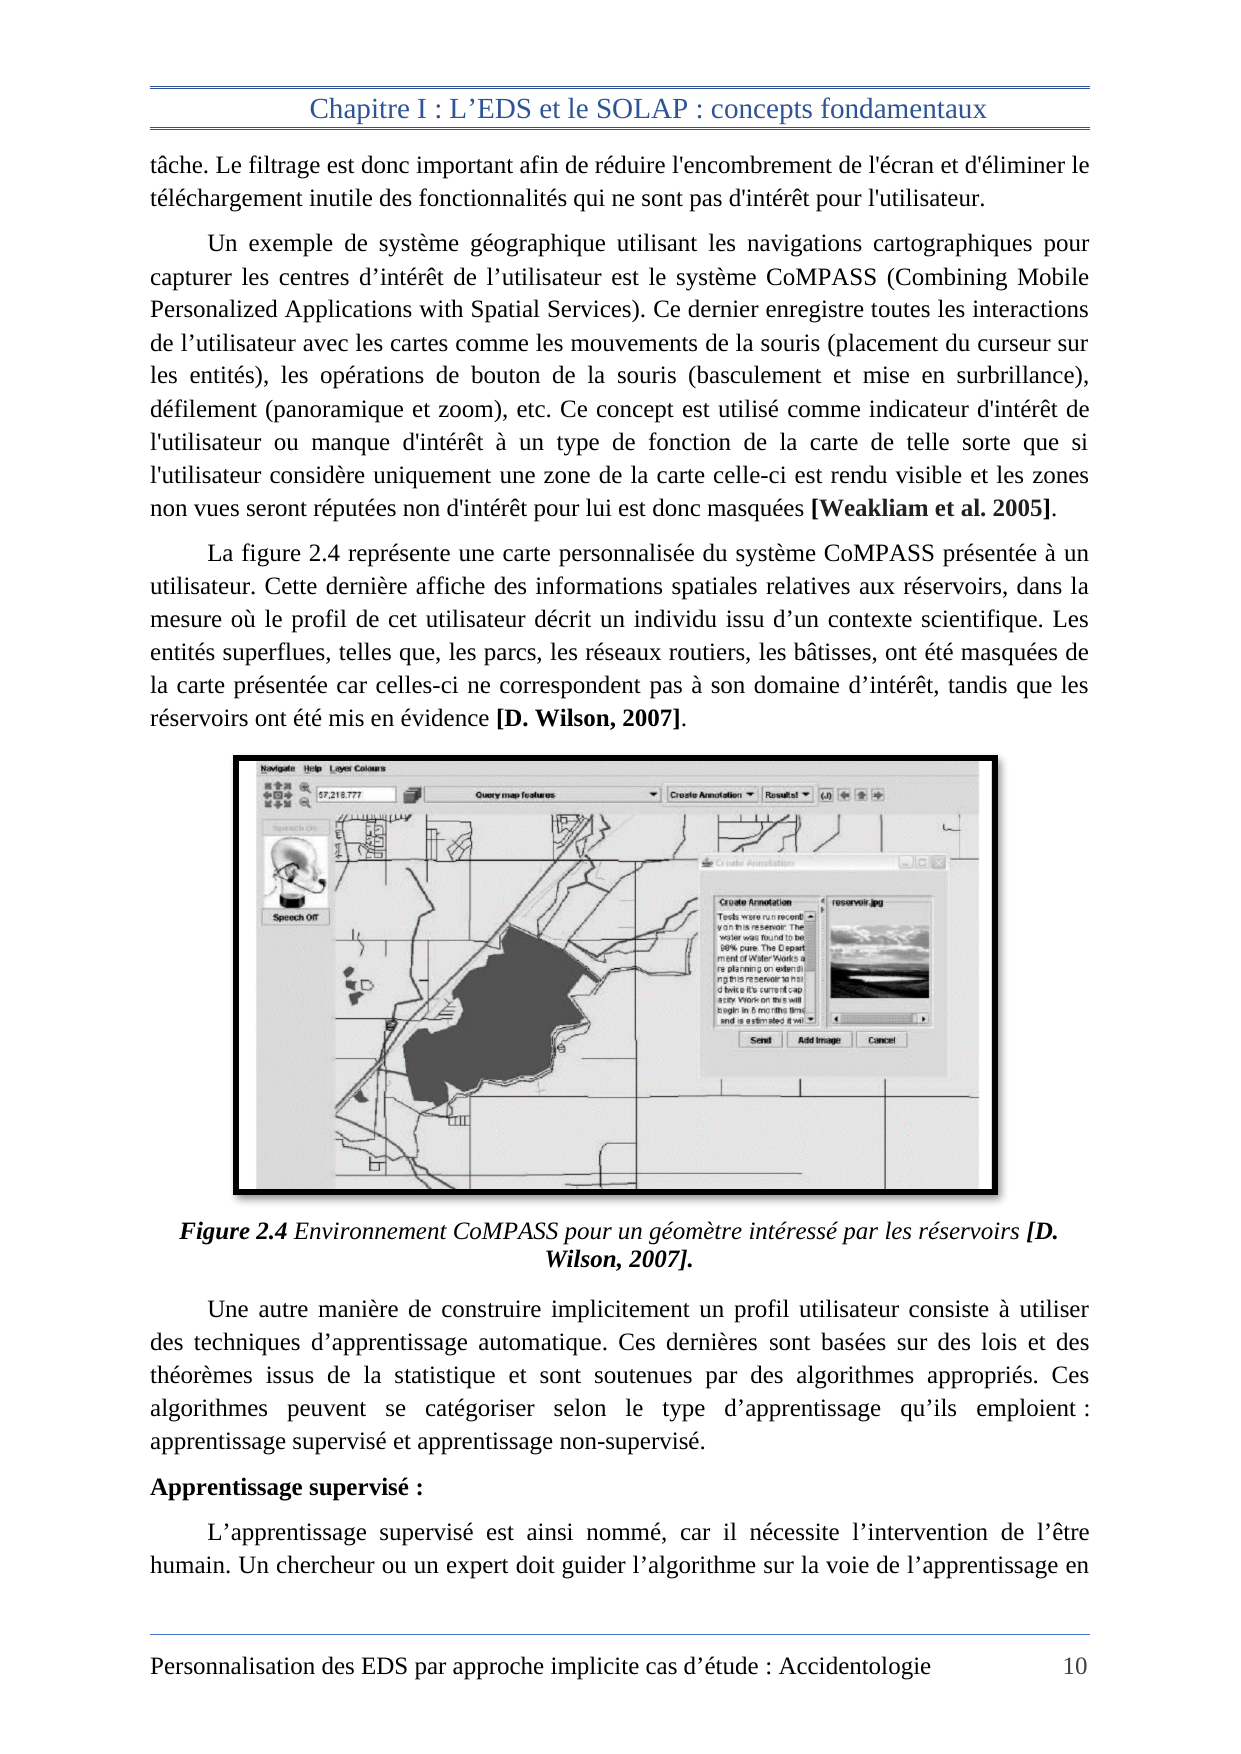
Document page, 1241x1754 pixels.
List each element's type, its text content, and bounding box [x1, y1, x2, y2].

text La figure 2.4 représente une carte personnalisée du système CoMPASS présentée à un utilisateur. Cette dernière affiche des informations spatiales relatives aux réservoirs, dans la mesure où le profil de cet utilisateur décrit un individu issu d’un contexte scientifique. Les entités superflues, telles que, les parcs, les réseaux routiers, les bâtisses, ont été masquées de la carte présentée car celles-ci ne correspondent pas à son domaine d’intérêt, tandis que les réservoirs ont été mis en évidence [D. Wilson, 2007]. [150, 538, 1090, 732]
picture [239, 761, 992, 1189]
text Une autre manière de construire implicitement un profil utilisateur consiste à utiliser des techniques d’apprentissage automatique. Ces dernières sont basées sur des lois et des théorèmes issus de la statistique et sont soutenues par des algorithmes appropriés. Ces algorithmes peuvent se catégoriser selon le type d’apprentissage qu’ils emploient : apprentissage supervisé et apprentissage non-supervisé. [150, 1294, 1090, 1455]
text Un exemple de système géographique utilisant les navigations cartographiques pour capturer les centres d’intérêt de l’utilisateur est le système CoMPASS (Combining Mobile Personalized Applications with Spatial Services). Ce dernier enregistre toutes les interactions de l’utilisateur avec les cartes comme les mouvements de la souris (placement du curseur sur les entités), les opérations de bouton de la souris (basculement et mise en surbrillance), défilement (panoramique et zoom), etc. Ce concept est utilisé comme indicateur d'intérêt de l'utilisateur ou manque d'intérêt à un type de fonction de la carte de telle sorte que si l'utilisateur considère uniquement une zone de la carte celle-ci est rendu visible et les zones non vues seront réputées non d'intérêt pour lui est donc masquées [Weakliam et al. 2005]. [150, 228, 1090, 521]
text Figure 2.4 Environnement CoMPASS pour un géomètre intéressé par les réservoirs [D. Wilson, 2007]. [150, 1216, 1090, 1273]
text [150, 1517, 1090, 1579]
subtitle Apprentissage supervisé : [150, 1472, 1090, 1501]
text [150, 150, 1090, 212]
